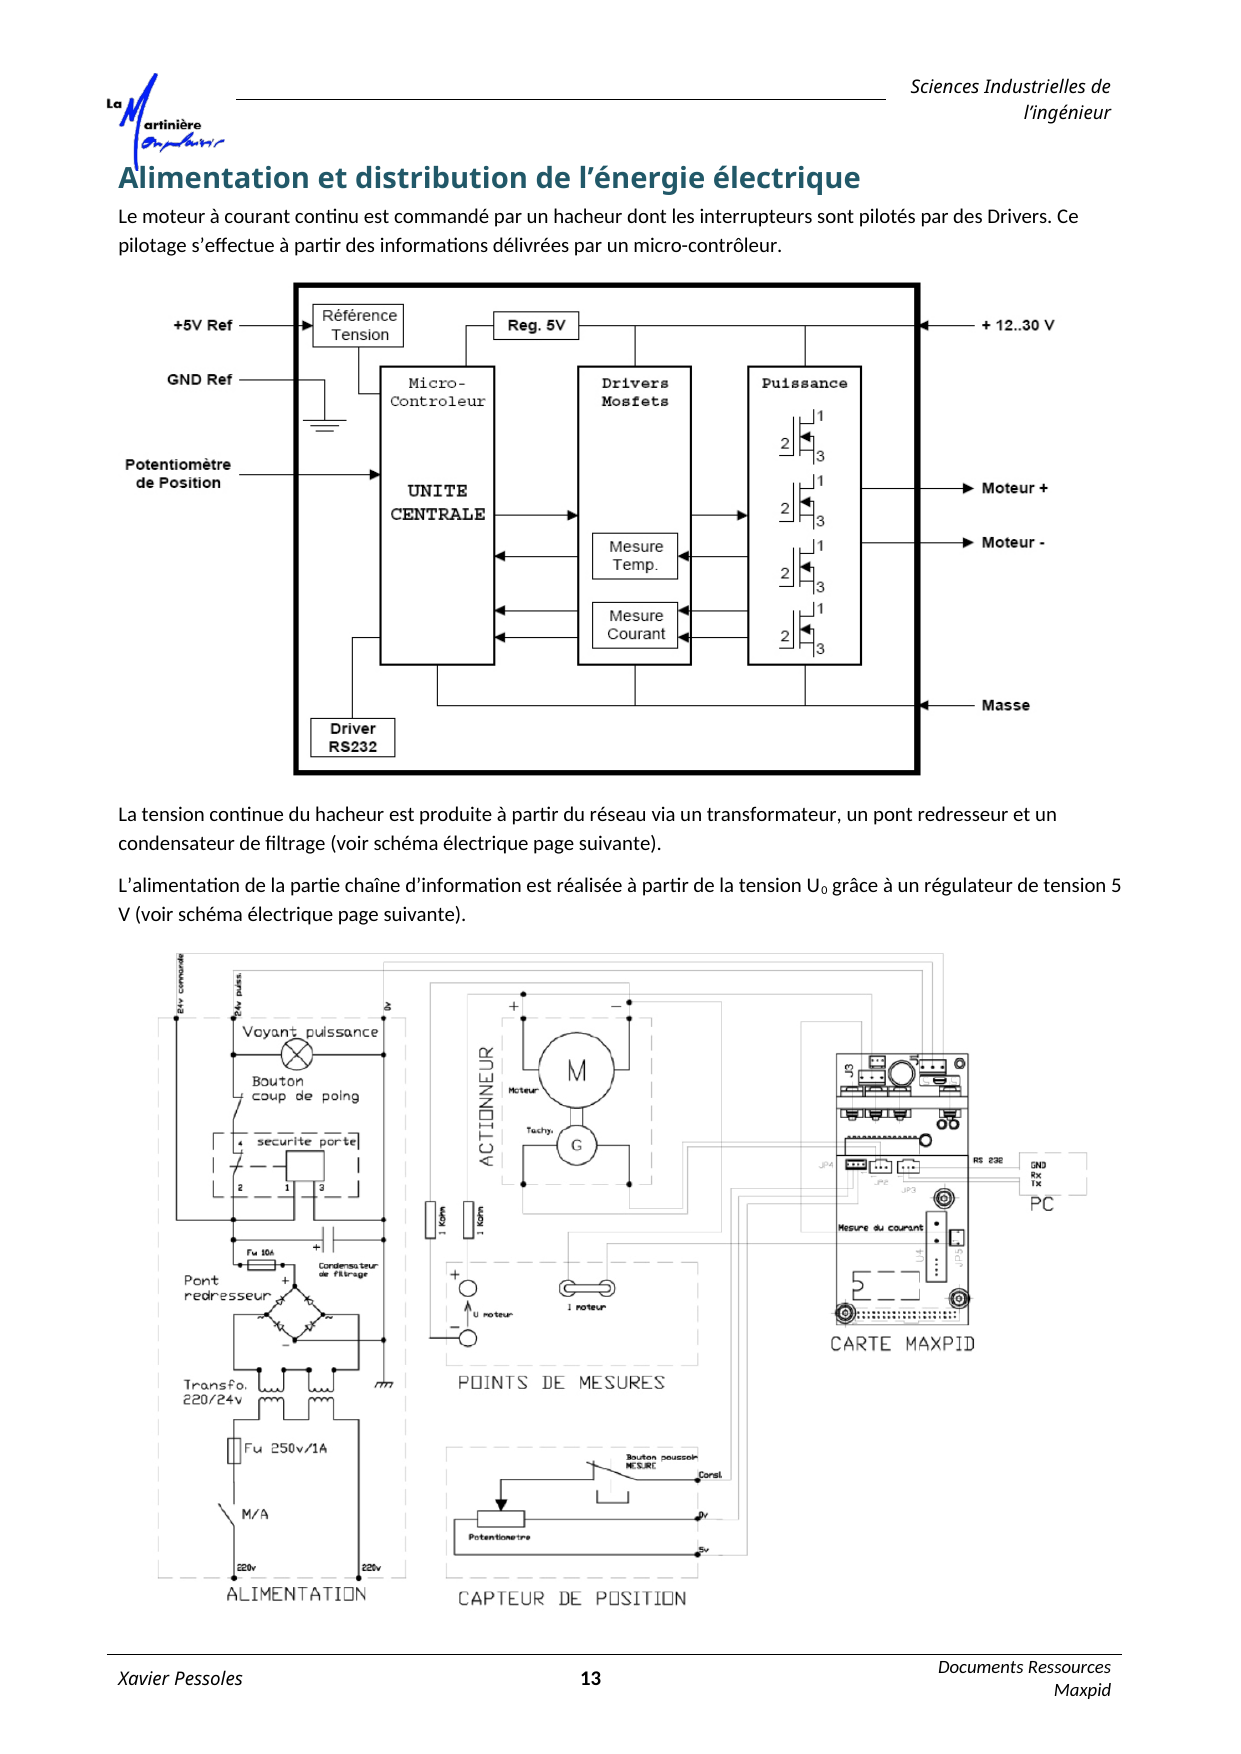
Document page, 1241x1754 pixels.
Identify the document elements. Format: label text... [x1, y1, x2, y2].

subtitle Alimentation et distribution de l’énergie électrique [118, 157, 1122, 197]
text La tension continue du hacheur est produite à partir du réseau via un transformateur, un pont redresseur et un condensateur de filtrage (voir schéma électrique page suivante). [118, 801, 1122, 856]
picture [148, 943, 1094, 1615]
picture [106, 73, 225, 171]
text L’alimentation de la partie chaîne d’information est réalisée à partir de la tension U0 grâce à un régulateur de tension 5 V (voir schéma électrique page suivante). [118, 872, 1122, 927]
picture [118, 273, 1063, 785]
text Le moteur à courant continu est commandé par un hacheur dont les interrupteurs sont pilotés par des Drivers. Ce pilotage s’effectue à partir des informations délivrées par un micro-contrôleur. [118, 203, 1122, 258]
